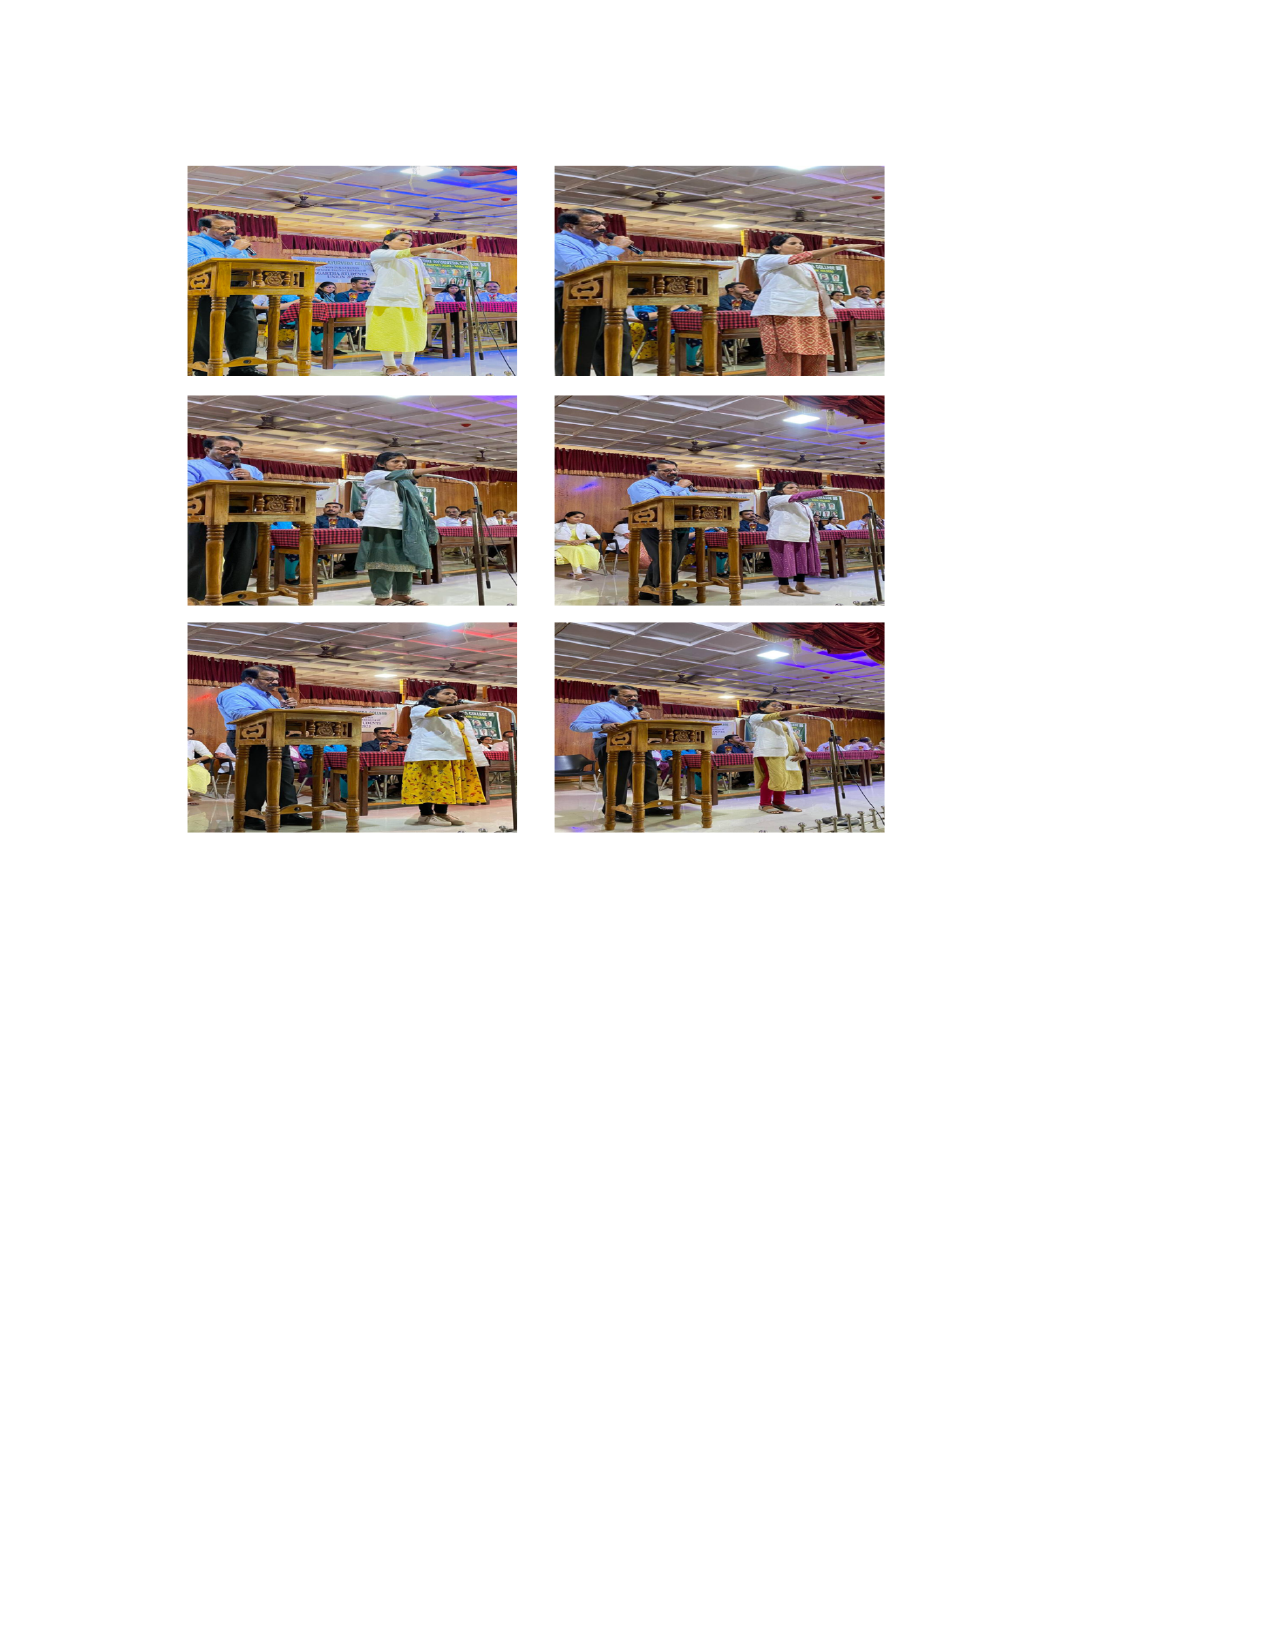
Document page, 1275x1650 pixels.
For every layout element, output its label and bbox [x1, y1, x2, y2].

picture [150, 150, 919, 852]
